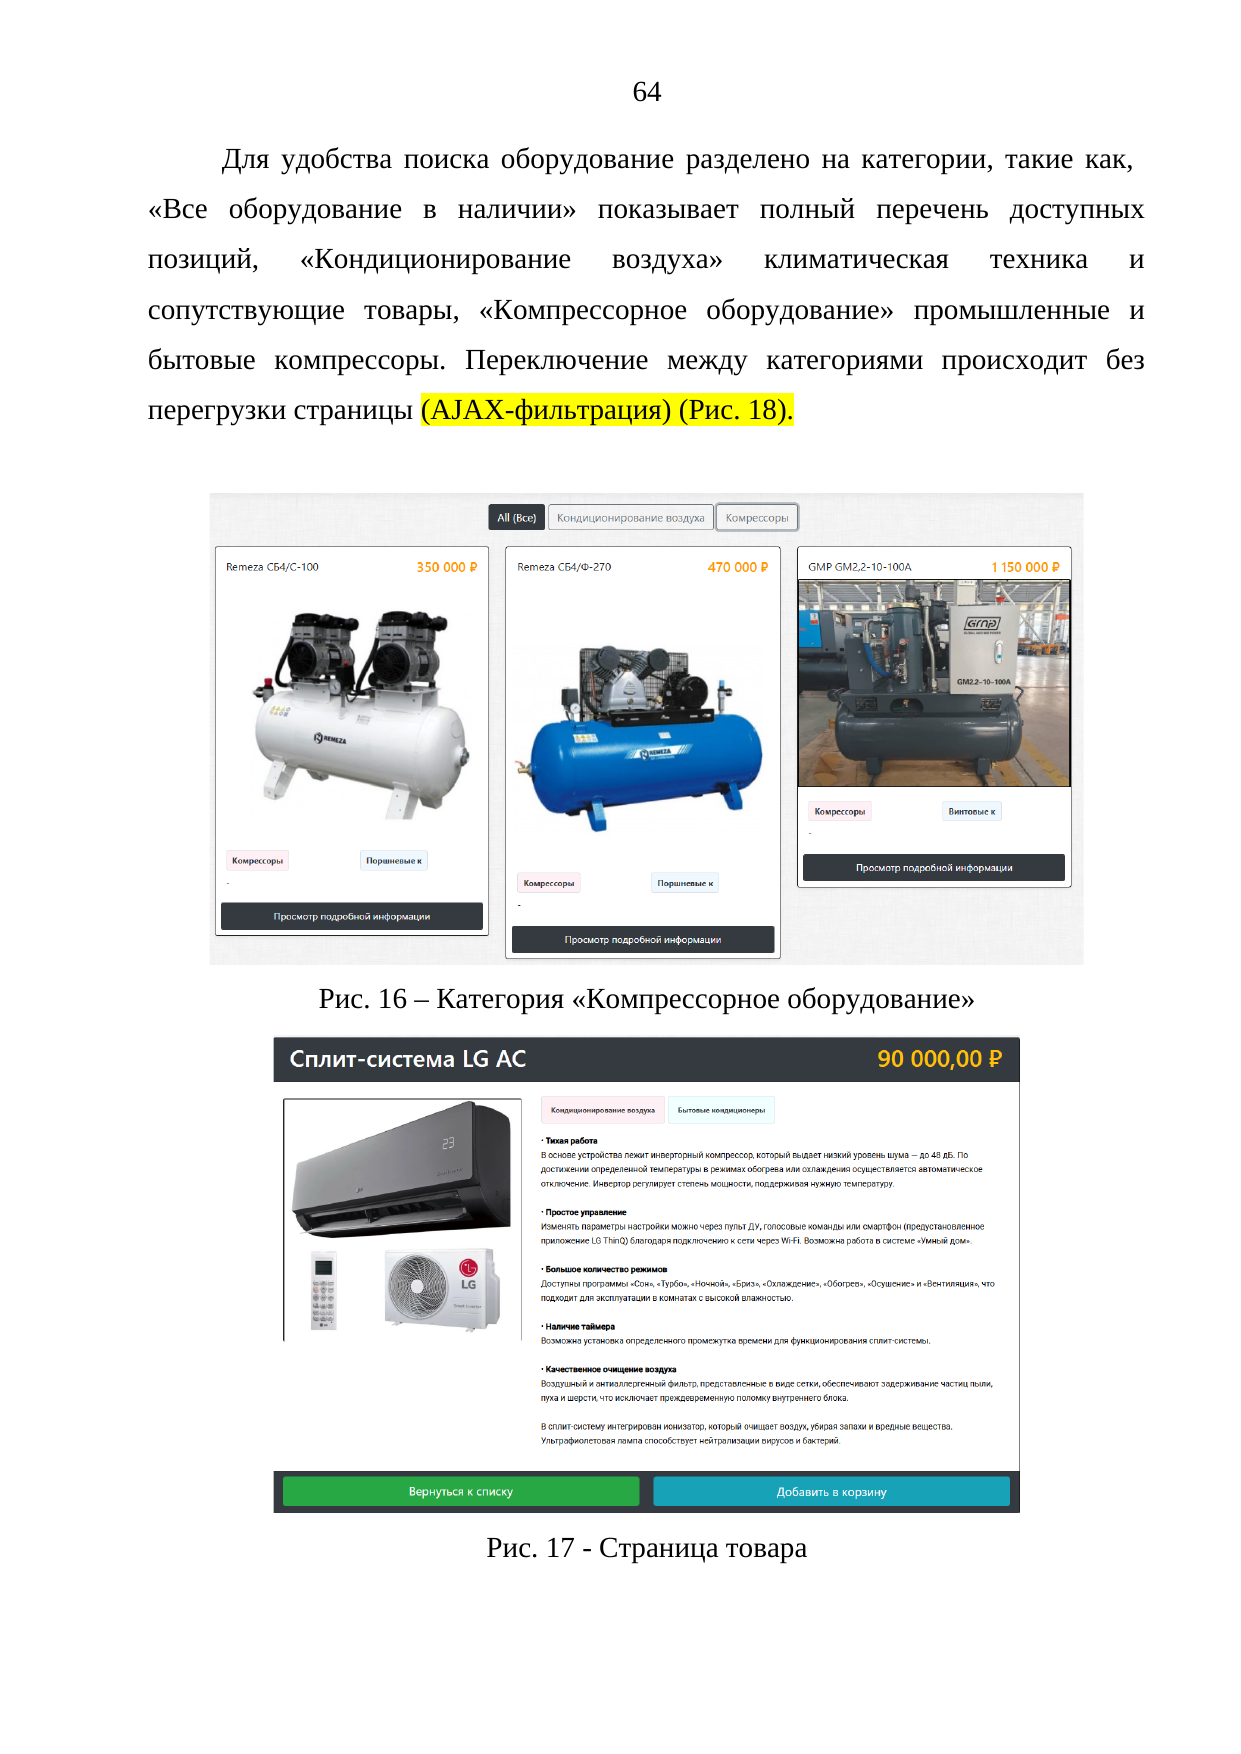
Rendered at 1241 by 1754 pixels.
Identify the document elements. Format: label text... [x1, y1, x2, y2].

list Для удобства поиска оборудование разделено на категории, такие как, «Все оборудование в наличии» показывает полный перечень доступных позиций, «Кондиционирование воздуха» климатическая техника и сопутствующие товары, «Компрессорное оборудование» промышленные и бытовые компрессоры. Переключение между категориями происходит без перегрузки страницы (AJAX-фильтрация) (Рис. 18). [148, 141, 1146, 426]
picture [209, 493, 1084, 965]
picture [273, 1035, 1020, 1513]
